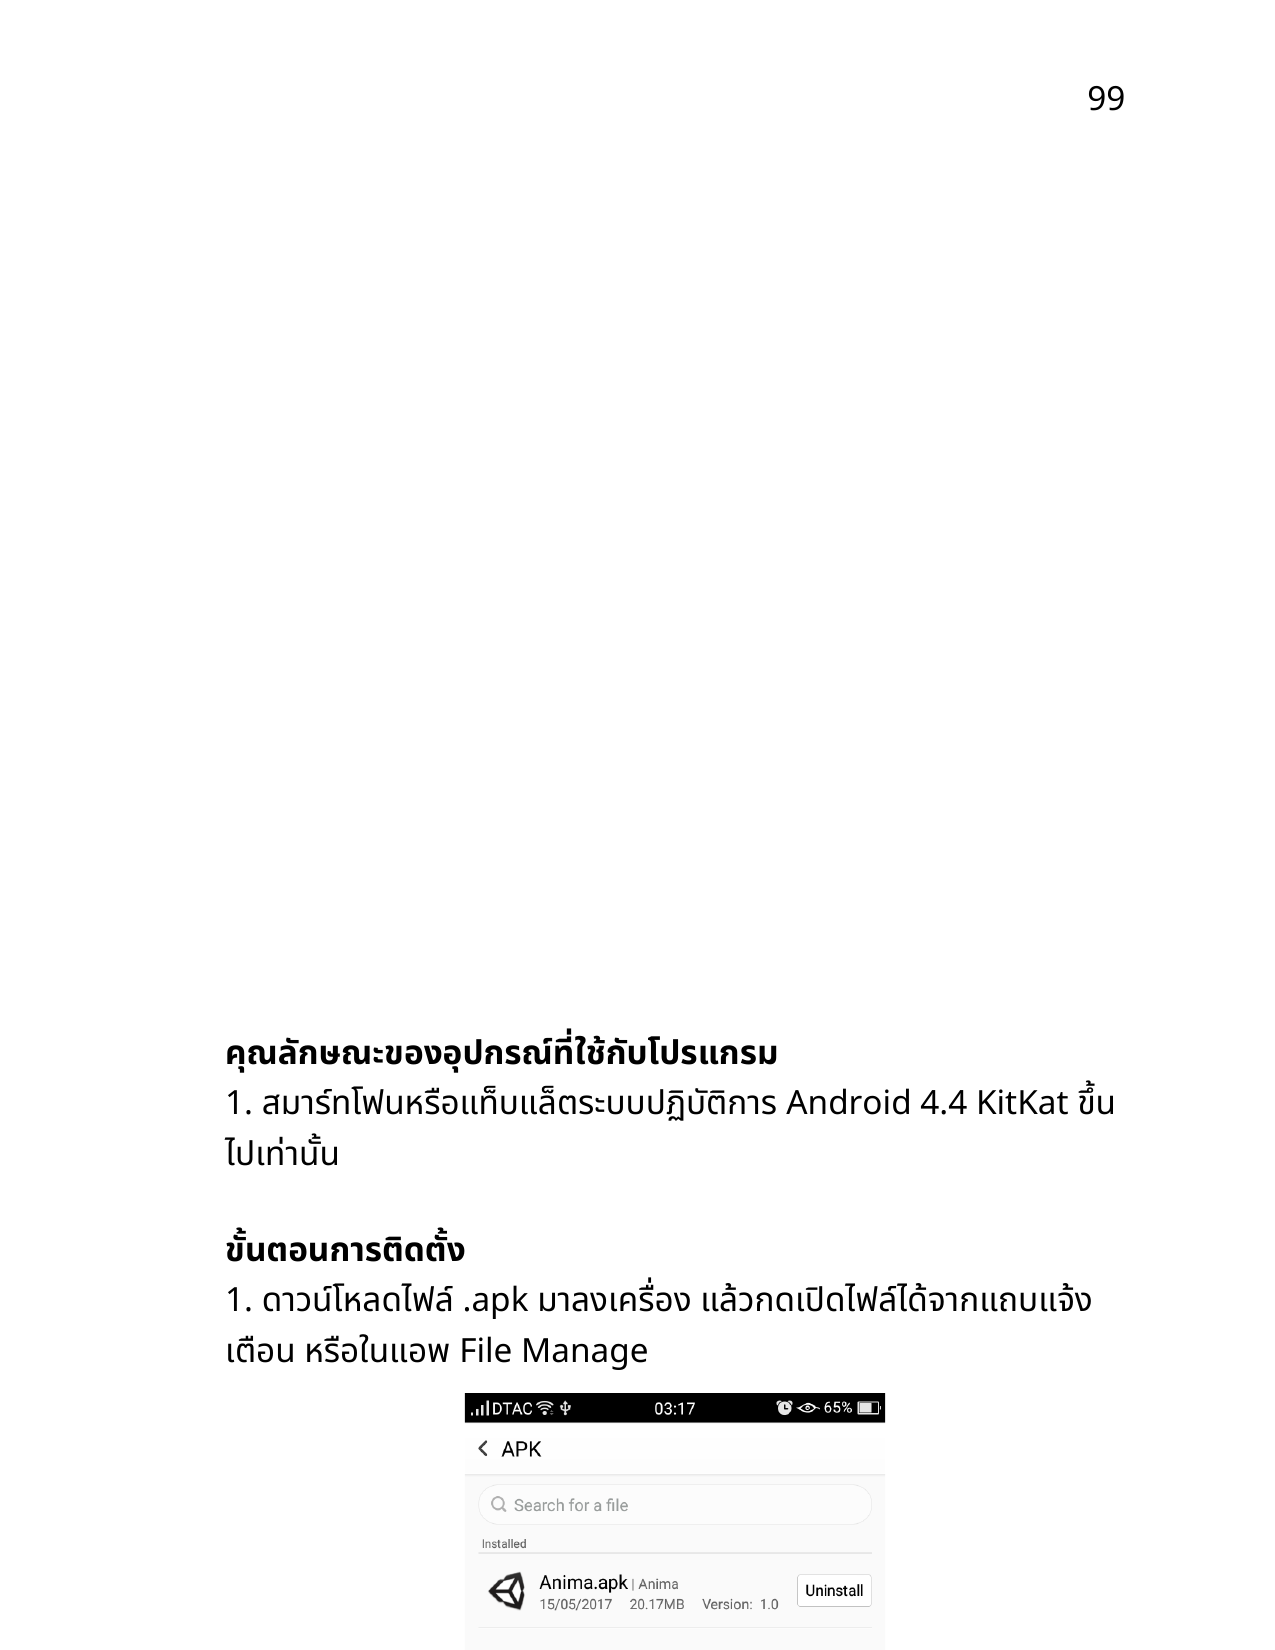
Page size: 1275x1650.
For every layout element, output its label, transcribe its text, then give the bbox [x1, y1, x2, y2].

text คุณลักษณะของอุปกรณ์ที่ใช้กับโปรแกรม [225, 1029, 1125, 1079]
picture [464, 1393, 886, 1650]
text 1. ดาวน์โหลดไฟล์ .apk มาลงเครื่อง แล้วกดเปิดไฟล์ได้จากแถบแจ้งเตือน หรือในแอพ File Manage [225, 1276, 1125, 1377]
text 1. สมาร์ทโฟนหรือแท็บแล็ตระบบปฏิบัติการ Android 4.4 KitKat ขึ้นไปเท่านั้น [225, 1079, 1125, 1180]
text ขั้นตอนการติดตั้ง [225, 1226, 1125, 1276]
